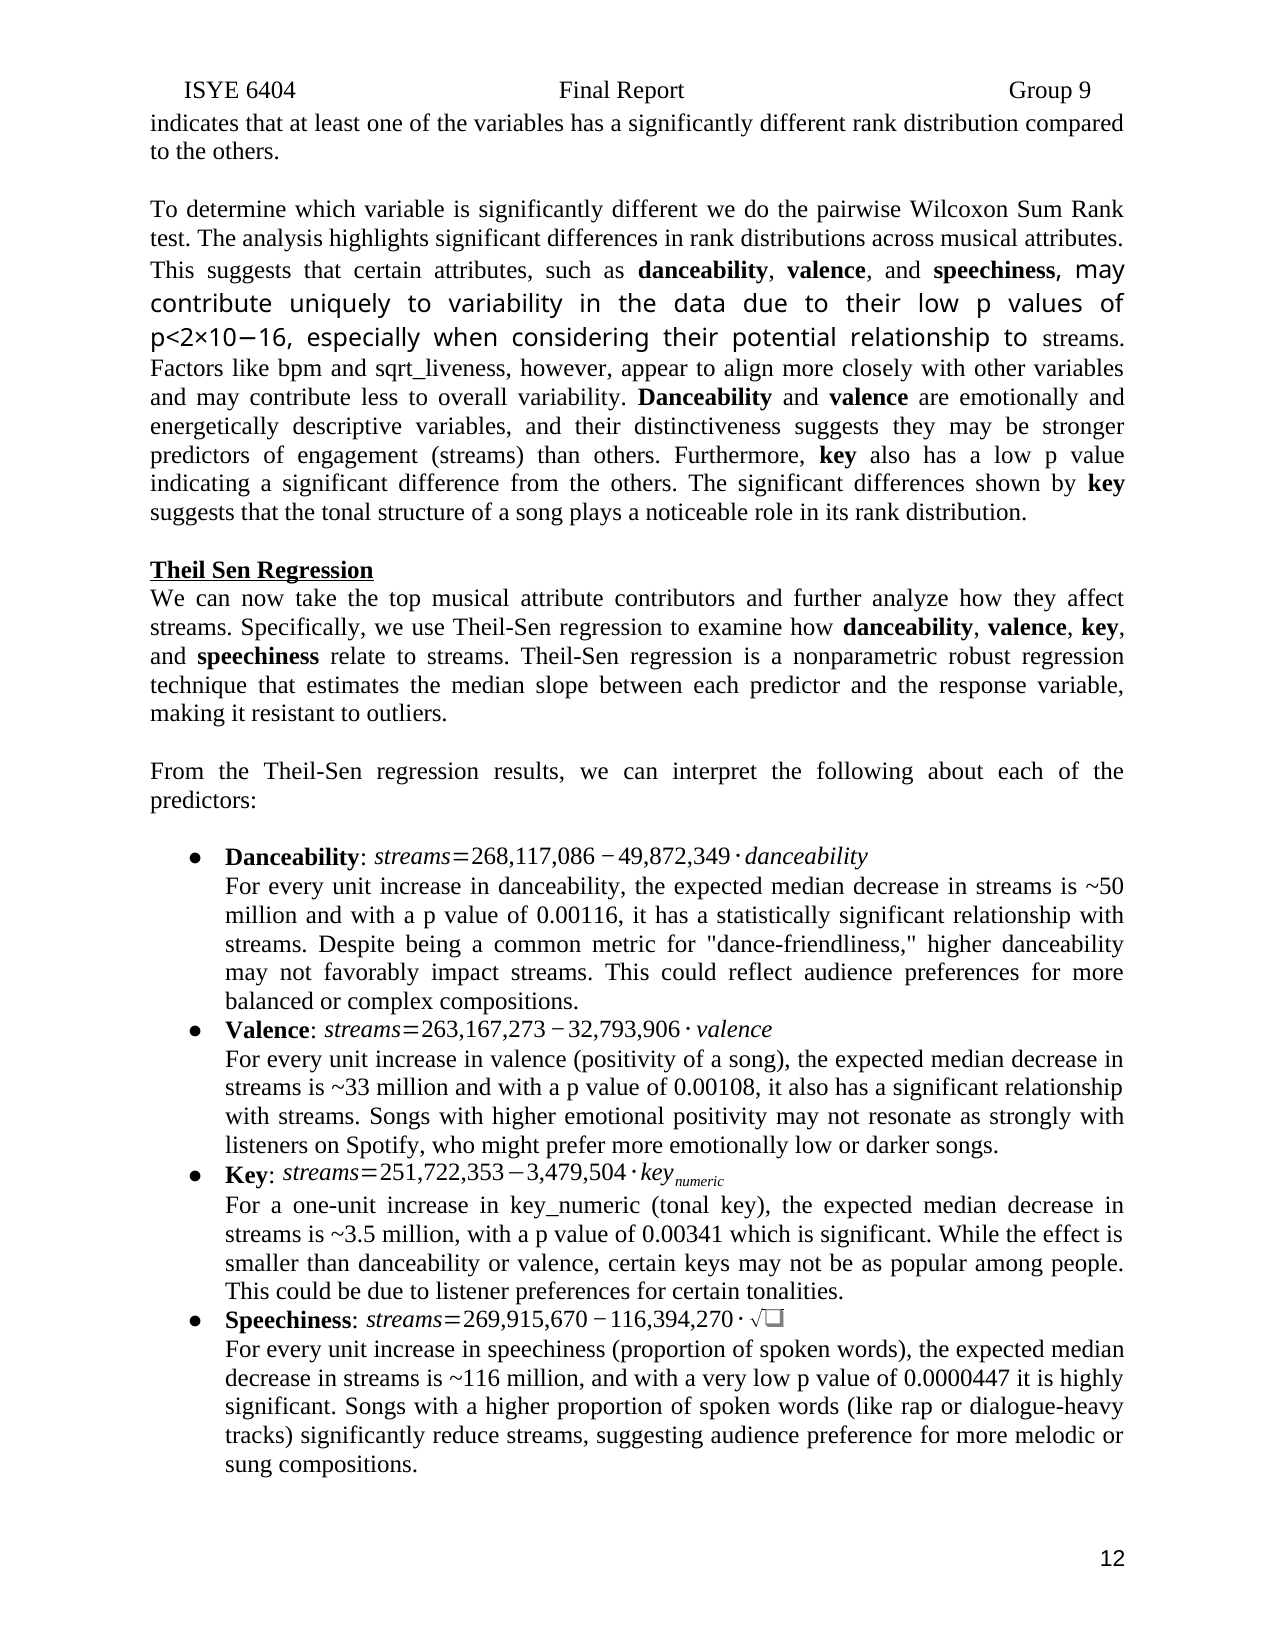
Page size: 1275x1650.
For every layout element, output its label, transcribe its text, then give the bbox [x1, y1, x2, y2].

text Theil Sen Regression [150, 555, 1125, 583]
list Danceability: [187, 842, 1125, 871]
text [150, 108, 1125, 165]
text For a one-unit increase in key_numeric (tonal key), the expected median decrease in streams is ~3.5 million, with a p value of 0.00341 which is significant. While the effect is smaller than danceability or valence, certain keys may not be as popular among people. This could be due to listener preferences for certain tonalities. [225, 1190, 1125, 1305]
list Speechiness: [187, 1305, 1125, 1334]
text For every unit increase in speechiness (proportion of spoken words), the expected median decrease in streams is ~116 million, and with a very low p value of 0.0000447 it is highly significant. Songs with a higher proportion of spoken words (like rap or dialogue-heavy tracks) significantly reduce streams, suggesting audience preference for more melodic or sung compositions. [225, 1334, 1125, 1478]
text To determine which variable is significantly different we do the pairwise Wilcoxon Sum Rank test. The analysis highlights significant differences in rank distributions across musical attributes. This suggests that certain attributes, such as danceability, valence, and speechiness, may contribute uniquely to variability in the data due to their low p values of p<2×10−16, especially when considering their potential relationship to streams. Factors like bpm and sqrt_liveness, however, appear to align more closely with other variables and may contribute less to overall variability. Danceability and valence are emotionally and energetically descriptive variables, and their distinctiveness suggests they may be stronger predictors of engagement (streams) than others. Furthermore, key also has a low p value indicating a significant difference from the others. The significant differences shown by key suggests that the tonal structure of a song plays a noticeable role in its rank distribution. [150, 194, 1125, 526]
list Key: [187, 1159, 1125, 1190]
list Valence: [187, 1015, 1125, 1044]
text We can now take the top musical attribute contributors and further analyze how they affect streams. Specifically, we use Theil-Sen regression to examine how danceability, valence, key, and speechiness relate to streams. Theil-Sen regression is a nonparametric robust regression technique that estimates the median slope between each predictor and the response variable, making it resistant to outliers. [150, 583, 1125, 727]
text From the Theil-Sen regression results, we can interpret the following about each of the predictors: [150, 756, 1125, 813]
text For every unit increase in valence (positivity of a song), the expected median decrease in streams is ~33 million and with a p value of 0.00108, it also has a significant relationship with streams. Songs with higher emotional positivity may not resonate as strongly with listeners on Spotify, who might prefer more emotionally low or darker songs. [225, 1044, 1125, 1159]
text For every unit increase in danceability, the expected median decrease in streams is ~50 million and with a p value of 0.00116, it has a statistically significant relationship with streams. Despite being a common metric for "dance-friendliness," higher danceability may not favorably impact streams. This could reflect audience preferences for more balanced or complex compositions. [225, 871, 1125, 1015]
